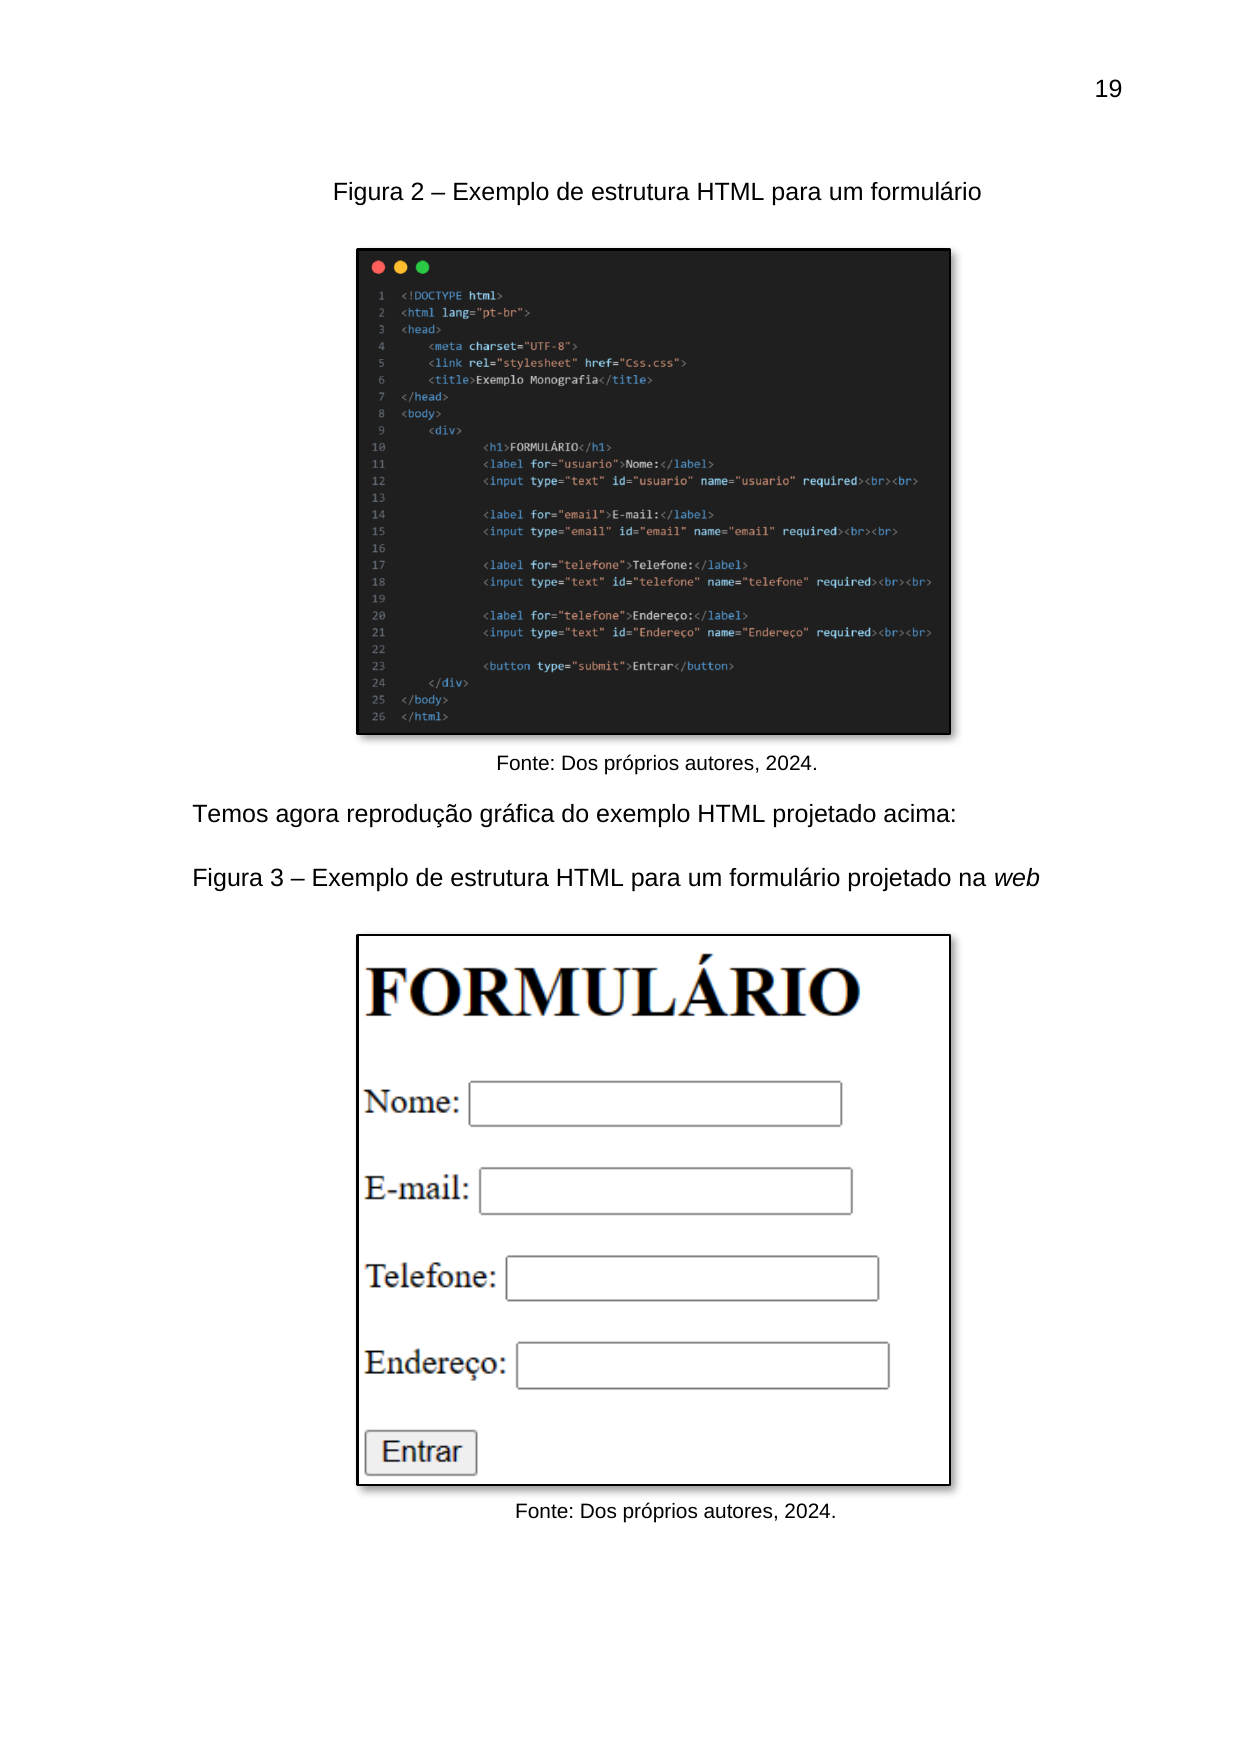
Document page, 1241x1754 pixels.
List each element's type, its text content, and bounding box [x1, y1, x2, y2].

picture [359, 936, 949, 1484]
text Temos agora reprodução gráfica do exemplo HTML projetado acima: [192, 798, 1122, 827]
text Figura 2 – Exemplo de estrutura HTML para um formulário [192, 177, 1122, 206]
text Figura 3 – Exemplo de estrutura HTML para um formulário projetado na web [192, 862, 1122, 891]
picture [359, 251, 949, 733]
text Fonte: Dos próprios autores, 2024. [192, 751, 1122, 774]
list Fonte: Dos próprios autores, 2024. [229, 1498, 1122, 1522]
